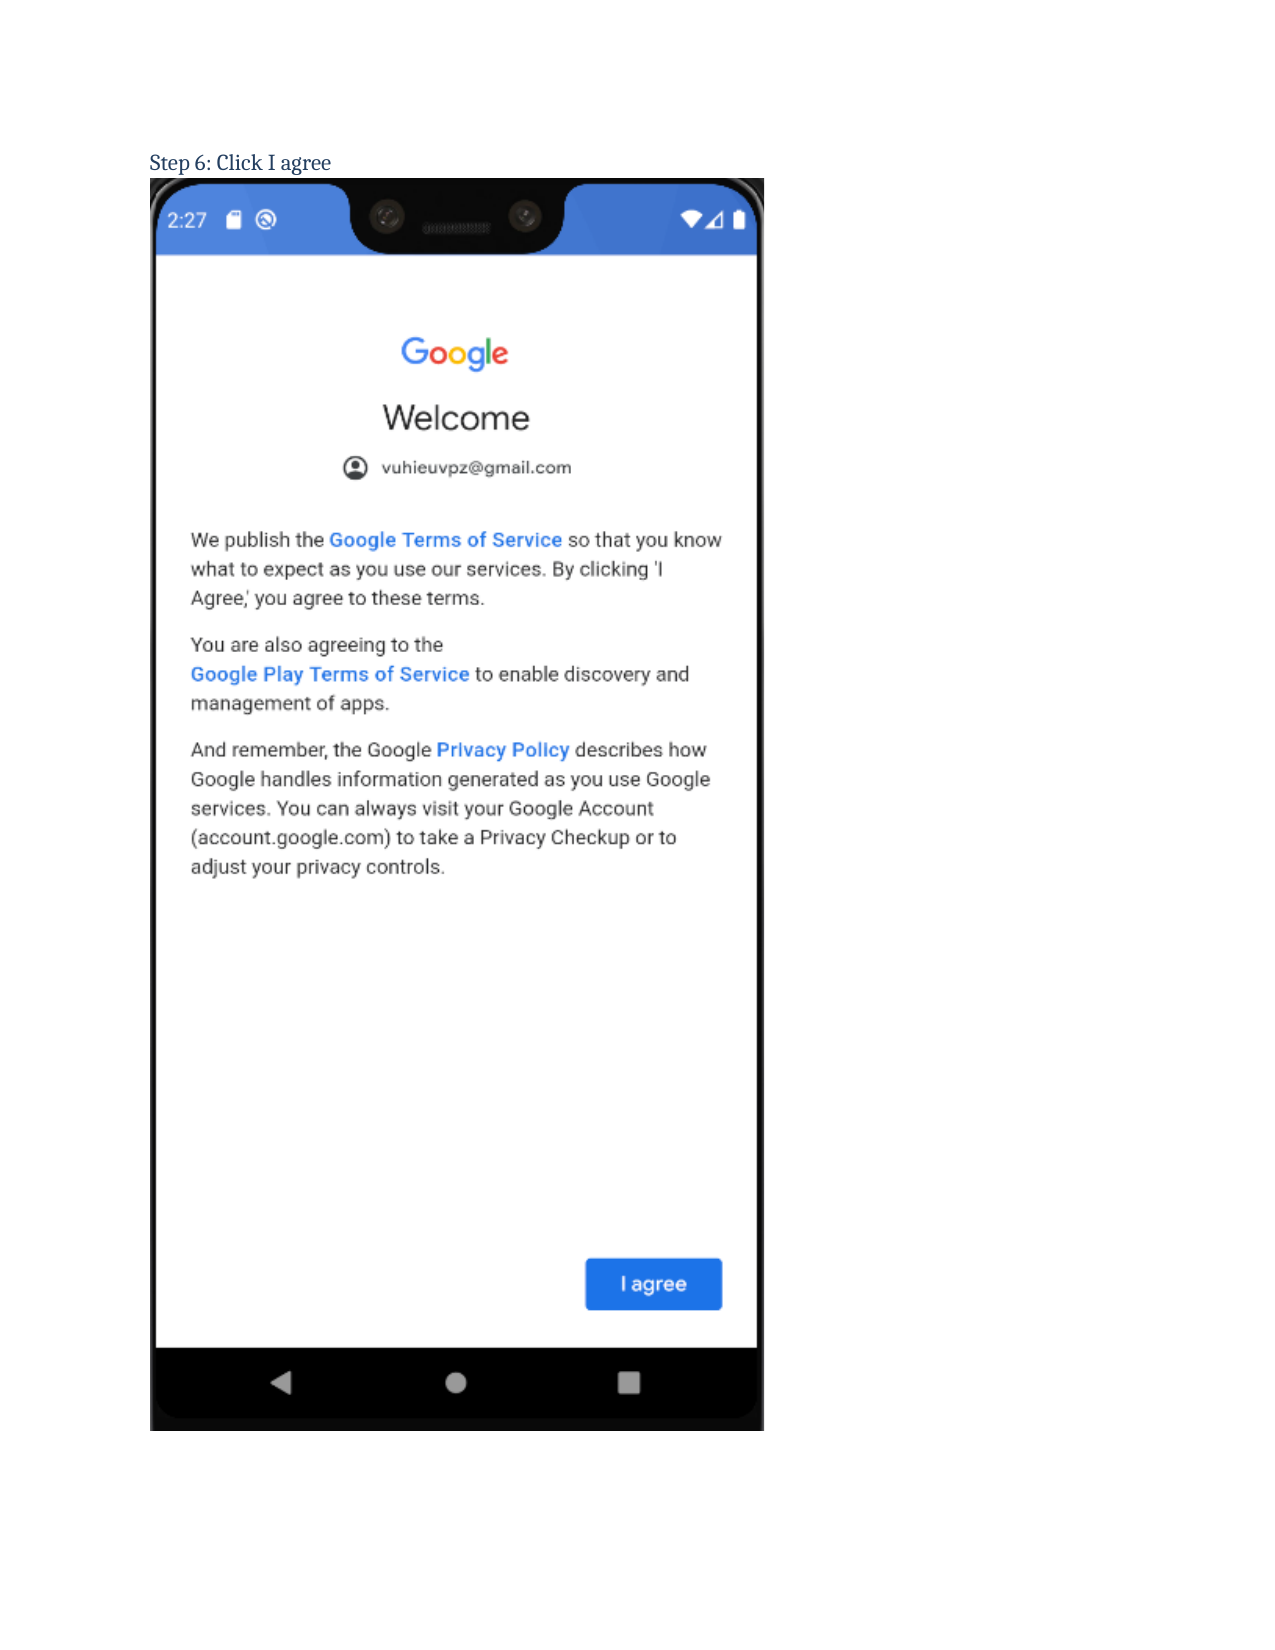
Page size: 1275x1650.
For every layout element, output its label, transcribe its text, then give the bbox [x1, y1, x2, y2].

subtitle Step 6: Click I agree [150, 150, 1125, 176]
picture [150, 178, 765, 1431]
